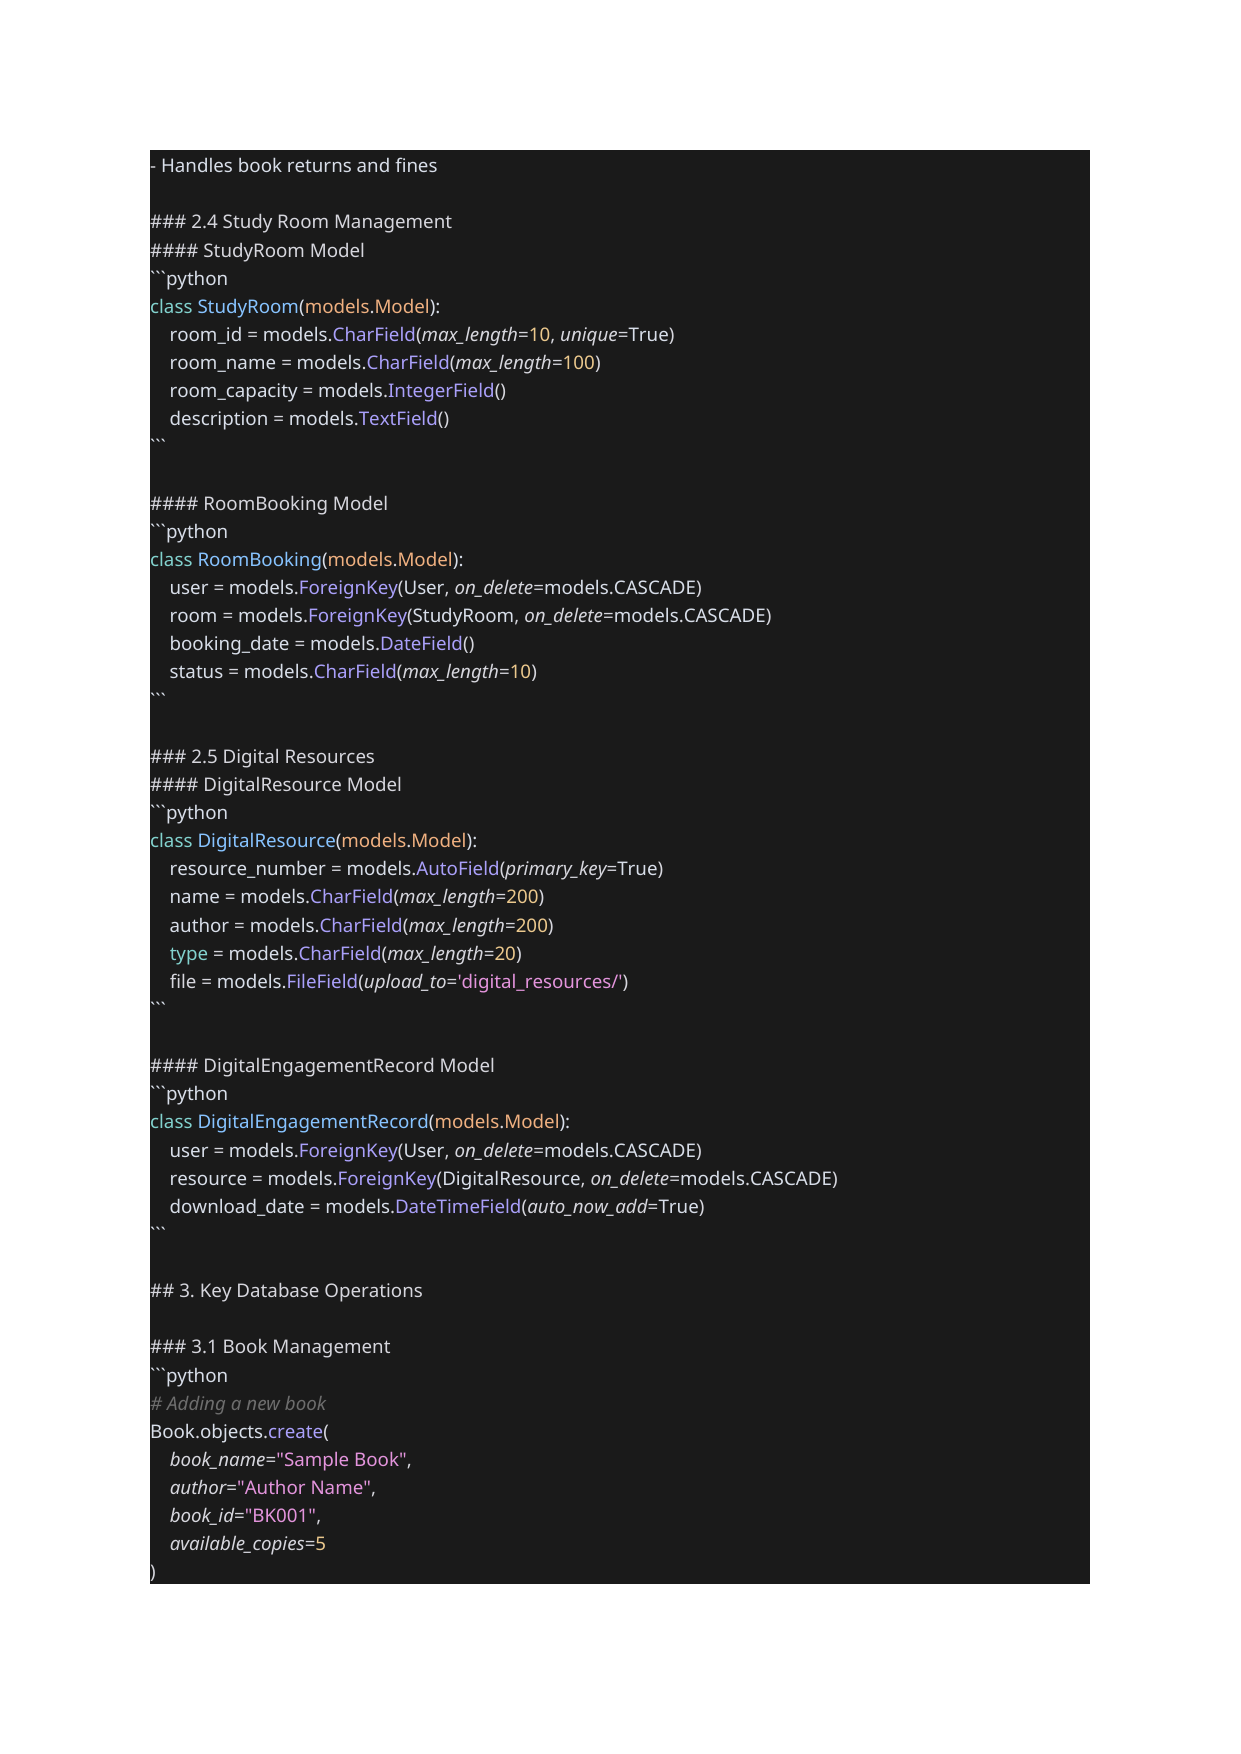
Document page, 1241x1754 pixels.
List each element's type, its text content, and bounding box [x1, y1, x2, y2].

text room_capacity = models.IntegerField() [150, 375, 1090, 403]
text download_date = models.DateTimeField(auto_now_add=True) [150, 1191, 1090, 1219]
text resource_number = models.AutoField(primary_key=True) [150, 853, 1090, 881]
text room = models.ForeignKey(StudyRoom, on_delete=models.CASCADE) [150, 600, 1090, 628]
text ```python [150, 1078, 1090, 1106]
text class DigitalEngagementRecord(models.Model): [150, 1106, 1090, 1134]
text ``` [150, 1219, 1090, 1247]
text booking_date = models.DateField() [150, 628, 1090, 656]
text ``` [150, 994, 1090, 1022]
text description = models.TextField() [150, 403, 1090, 431]
text book_id="BK001", [150, 1500, 1090, 1528]
text # Adding a new book [150, 1387, 1090, 1416]
text ) [150, 1556, 1090, 1584]
text class DigitalResource(models.Model): [150, 825, 1090, 853]
text room_id = models.CharField(max_length=10, unique=True) [150, 319, 1090, 347]
text Book.objects.create( [150, 1416, 1090, 1444]
text ```python [150, 516, 1090, 544]
text class StudyRoom(models.Model): [150, 291, 1090, 319]
text - Handles book returns and fines [150, 150, 1090, 178]
text author = models.CharField(max_length=200) [150, 909, 1090, 937]
text author="Author Name", [150, 1472, 1090, 1500]
text ```python [150, 797, 1090, 825]
text room_name = models.CharField(max_length=100) [150, 347, 1090, 375]
text ``` [150, 684, 1090, 712]
text ```python [150, 1359, 1090, 1387]
text ## 3. Key Database Operations [150, 1275, 1090, 1303]
text ### 2.5 Digital Resources [150, 741, 1090, 769]
text ```python [150, 262, 1090, 291]
text #### RoomBooking Model [150, 487, 1090, 516]
text resource = models.ForeignKey(DigitalResource, on_delete=models.CASCADE) [150, 1162, 1090, 1191]
text book_name="Sample Book", [150, 1444, 1090, 1472]
text name = models.CharField(max_length=200) [150, 881, 1090, 909]
text file = models.FileField(upload_to='digital_resources/') [150, 966, 1090, 994]
text class RoomBooking(models.Model): [150, 544, 1090, 572]
text ### 2.4 Study Room Management [150, 206, 1090, 234]
text type = models.CharField(max_length=20) [150, 937, 1090, 966]
text available_copies=5 [150, 1528, 1090, 1556]
text #### StudyRoom Model [150, 234, 1090, 262]
text ``` [150, 431, 1090, 459]
text ### 3.1 Book Management [150, 1331, 1090, 1359]
text #### DigitalResource Model [150, 769, 1090, 797]
text user = models.ForeignKey(User, on_delete=models.CASCADE) [150, 1134, 1090, 1162]
text user = models.ForeignKey(User, on_delete=models.CASCADE) [150, 572, 1090, 600]
text status = models.CharField(max_length=10) [150, 656, 1090, 684]
text #### DigitalEngagementRecord Model [150, 1050, 1090, 1078]
